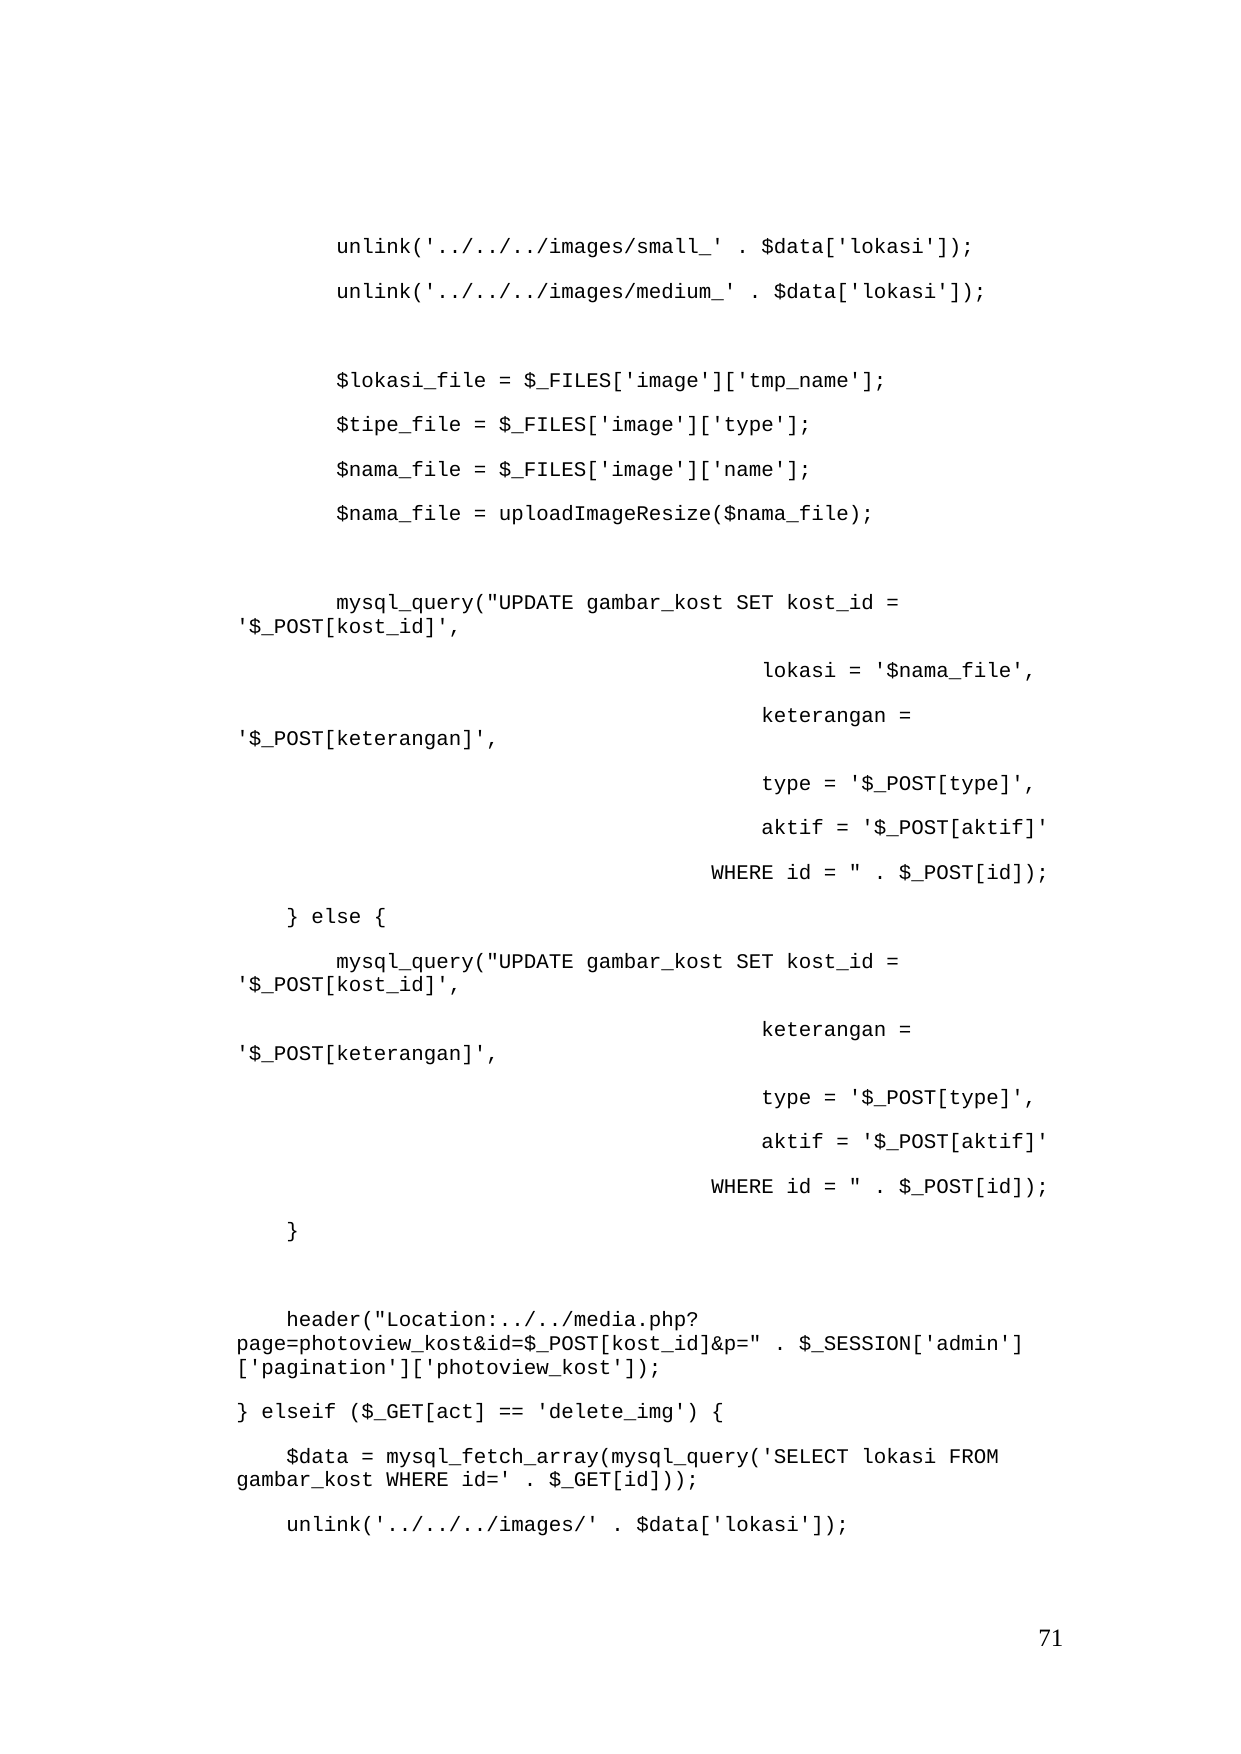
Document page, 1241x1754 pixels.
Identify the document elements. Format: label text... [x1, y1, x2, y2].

text unlink('../../../images/small_' . $data['lokasi']); [236, 236, 1063, 260]
text $nama_file = uploadImageResize($nama_file); [236, 503, 1063, 527]
text mysql_query("UPDATE gambar_kost SET kost_id = '$_POST[kost_id]', [236, 951, 1063, 998]
text unlink('../../../images/medium_' . $data['lokasi']); [236, 281, 1063, 304]
text $tipe_file = $_FILES['image']['type']; [236, 414, 1063, 438]
text type = '$_POST[type]', [236, 1087, 1063, 1111]
text keterangan = '$_POST[keterangan]', [236, 705, 1063, 752]
text mysql_query("UPDATE gambar_kost SET kost_id = '$_POST[kost_id]', [236, 592, 1063, 639]
text keterangan = '$_POST[keterangan]', [236, 1019, 1063, 1066]
text type = '$_POST[type]', [236, 773, 1063, 796]
text $data = mysql_fetch_array(mysql_query('SELECT lokasi FROM gambar_kost WHERE id=' . $_GET[id])); [236, 1446, 1063, 1493]
text $nama_file = $_FILES['image']['name']; [236, 459, 1063, 482]
text aktif = '$_POST[aktif]' [236, 1131, 1063, 1155]
text $lokasi_file = $_FILES['image']['tmp_name']; [236, 370, 1063, 393]
text header("Location:../../media.php?page=photoview_kost&id=$_POST[kost_id]&p=" . $_SESSION['admin']['pagination']['photoview_kost']); [236, 1309, 1063, 1380]
text } elseif ($_GET[act] == 'delete_img') { [236, 1401, 1063, 1425]
text lokasi = '$nama_file', [236, 660, 1063, 684]
text } else { [236, 906, 1063, 930]
text unlink('../../../images/' . $data['lokasi']); [236, 1514, 1063, 1537]
text aktif = '$_POST[aktif]' [236, 817, 1063, 841]
text WHERE id = " . $_POST[id]); [236, 1176, 1063, 1199]
text } [236, 1220, 1063, 1244]
text WHERE id = " . $_POST[id]); [236, 862, 1063, 885]
